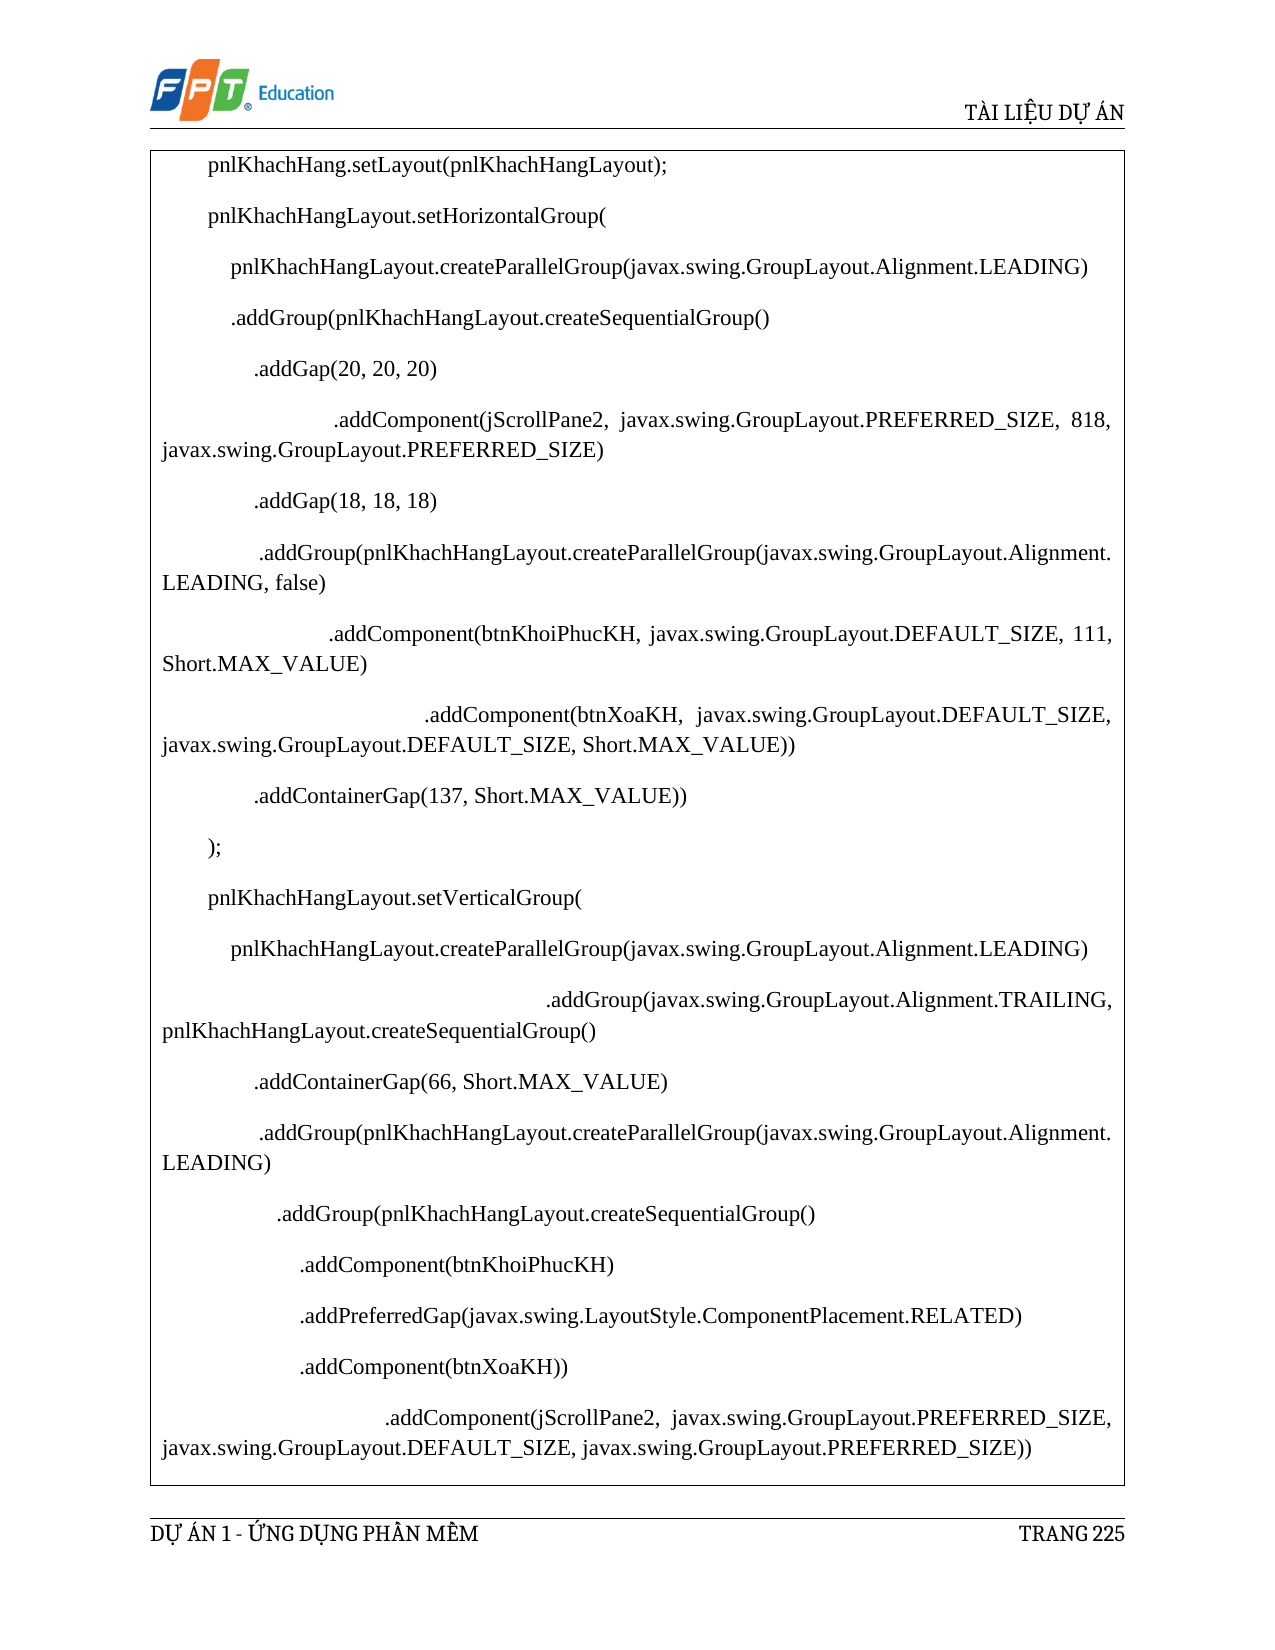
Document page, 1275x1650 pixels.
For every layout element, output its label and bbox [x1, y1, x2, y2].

picture [150, 59, 336, 121]
table_header [151, 151, 1124, 1485]
